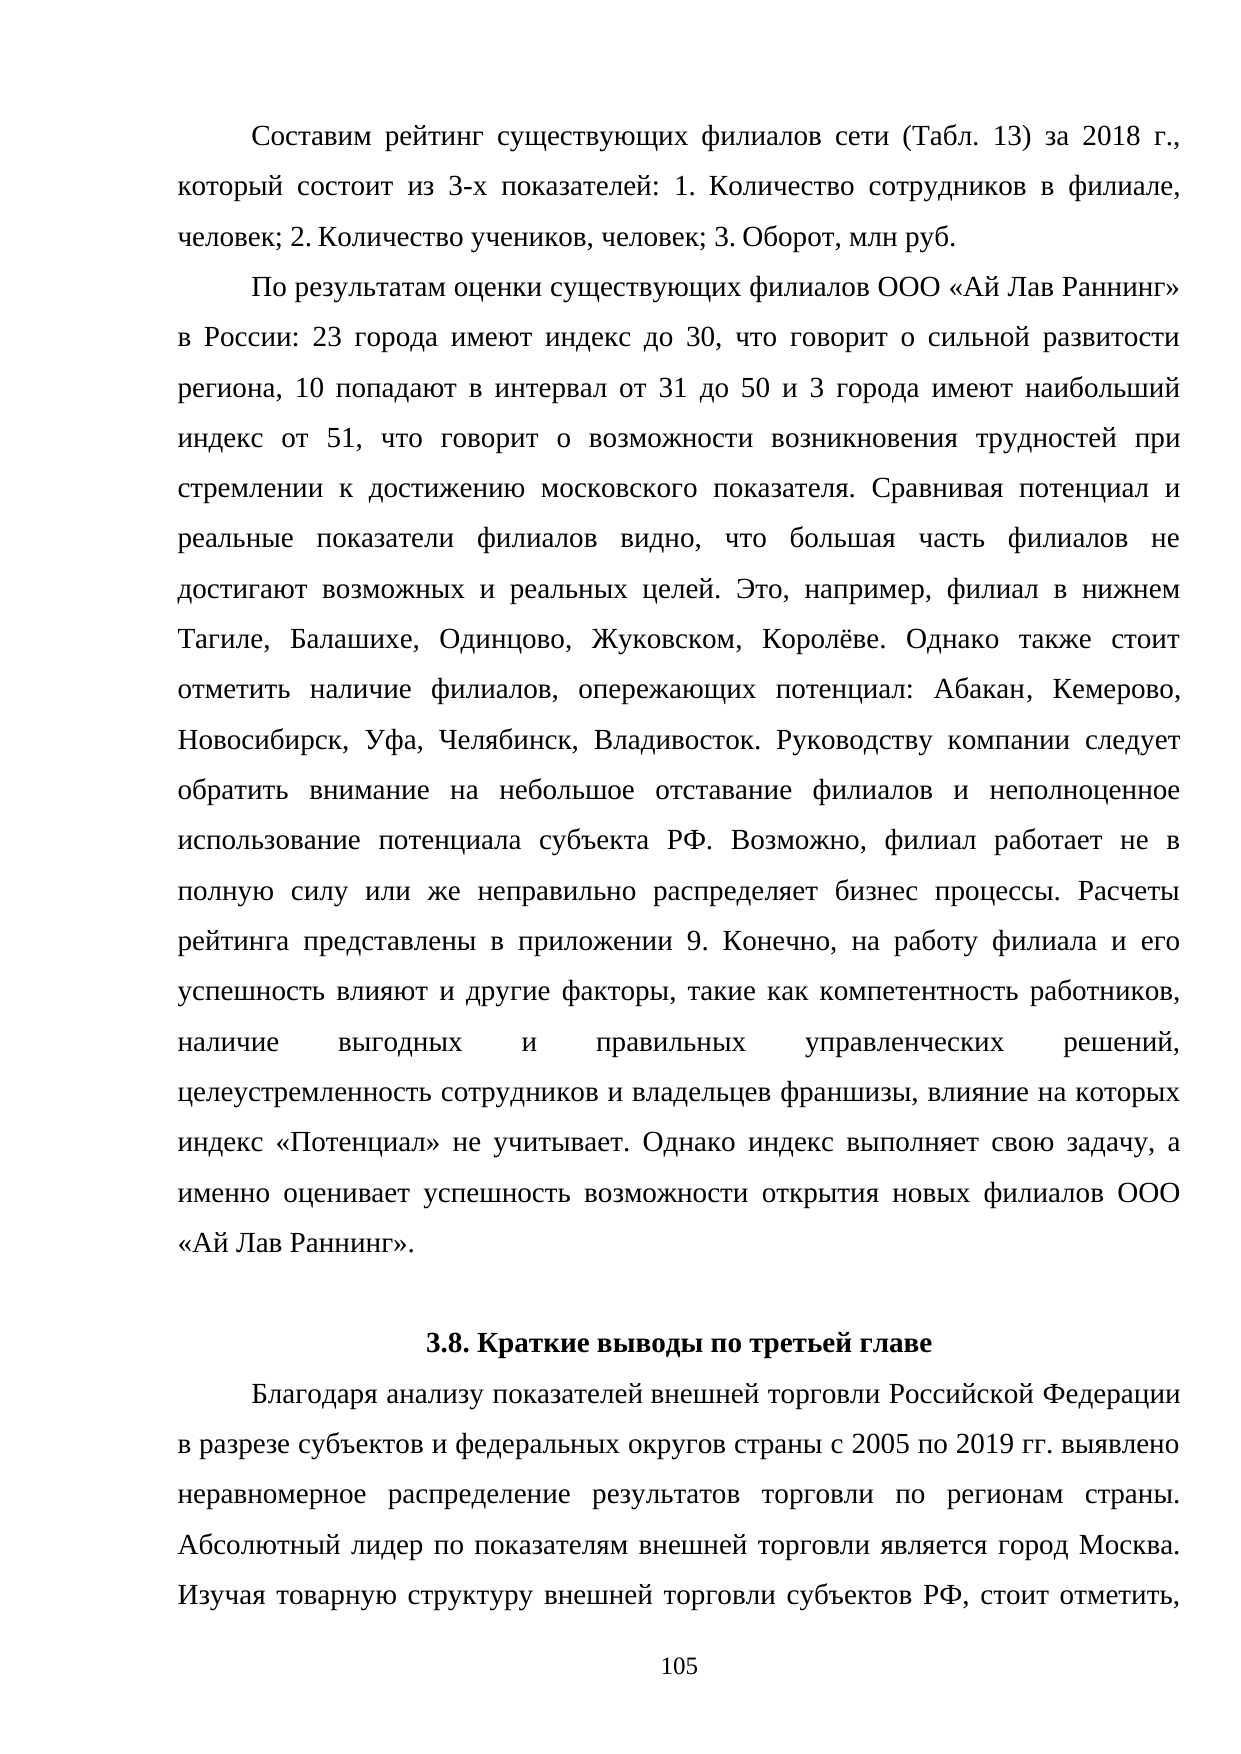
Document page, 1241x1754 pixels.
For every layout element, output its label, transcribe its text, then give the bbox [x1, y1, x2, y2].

subtitle 3.8. Краткие выводы по третьей главе [177, 1326, 1181, 1359]
text Составим рейтинг существующих филиалов сети (Табл. 13) за 2018 г., который состоит из 3-х показателей: 1. Количество сотрудников в филиале, человек; 2. Количество учеников, человек; 3. Оборот, млн руб. [177, 118, 1181, 252]
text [177, 1376, 1181, 1611]
text По результатам оценки существующих филиалов ООО «Ай Лав Раннинг» в России: 23 города имеют индекс до 30, что говорит о сильной развитости региона, 10 попадают в интервал от 31 до 50 и 3 города имеют наибольший индекс от 51, что говорит о возможности возникновения трудностей при стремлении к достижению московского показателя. Сравнивая потенциал и реальные показатели филиалов видно, что большая часть филиалов не достигают возможных и реальных целей. Это, например, филиал в нижнем Тагиле, Балашихе, Одинцово, Жуковском, Королёве. Однако также стоит отметить наличие филиалов, опережающих потенциал: Абакан, Кемерово, Новосибирск, Уфа, Челябинск, Владивосток. Руководству компании следует обратить внимание на небольшое отставание филиалов и неполноценное использование потенциала субъекта РФ. Возможно, филиал работает не в полную силу или же неправильно распределяет бизнес процессы. Расчеты рейтинга представлены в приложении 9. Конечно, на работу филиала и его успешность влияют и другие факторы, такие как компетентность работников, наличие выгодных и правильных управленческих решений, целеустремленность сотрудников и владельцев франшизы, влияние на которых индекс «Потенциал» не учитывает. Однако индекс выполняет свою задачу, а именно оценивает успешность возможности открытия новых филиалов ООО «Ай Лав Раннинг». [177, 269, 1181, 1258]
